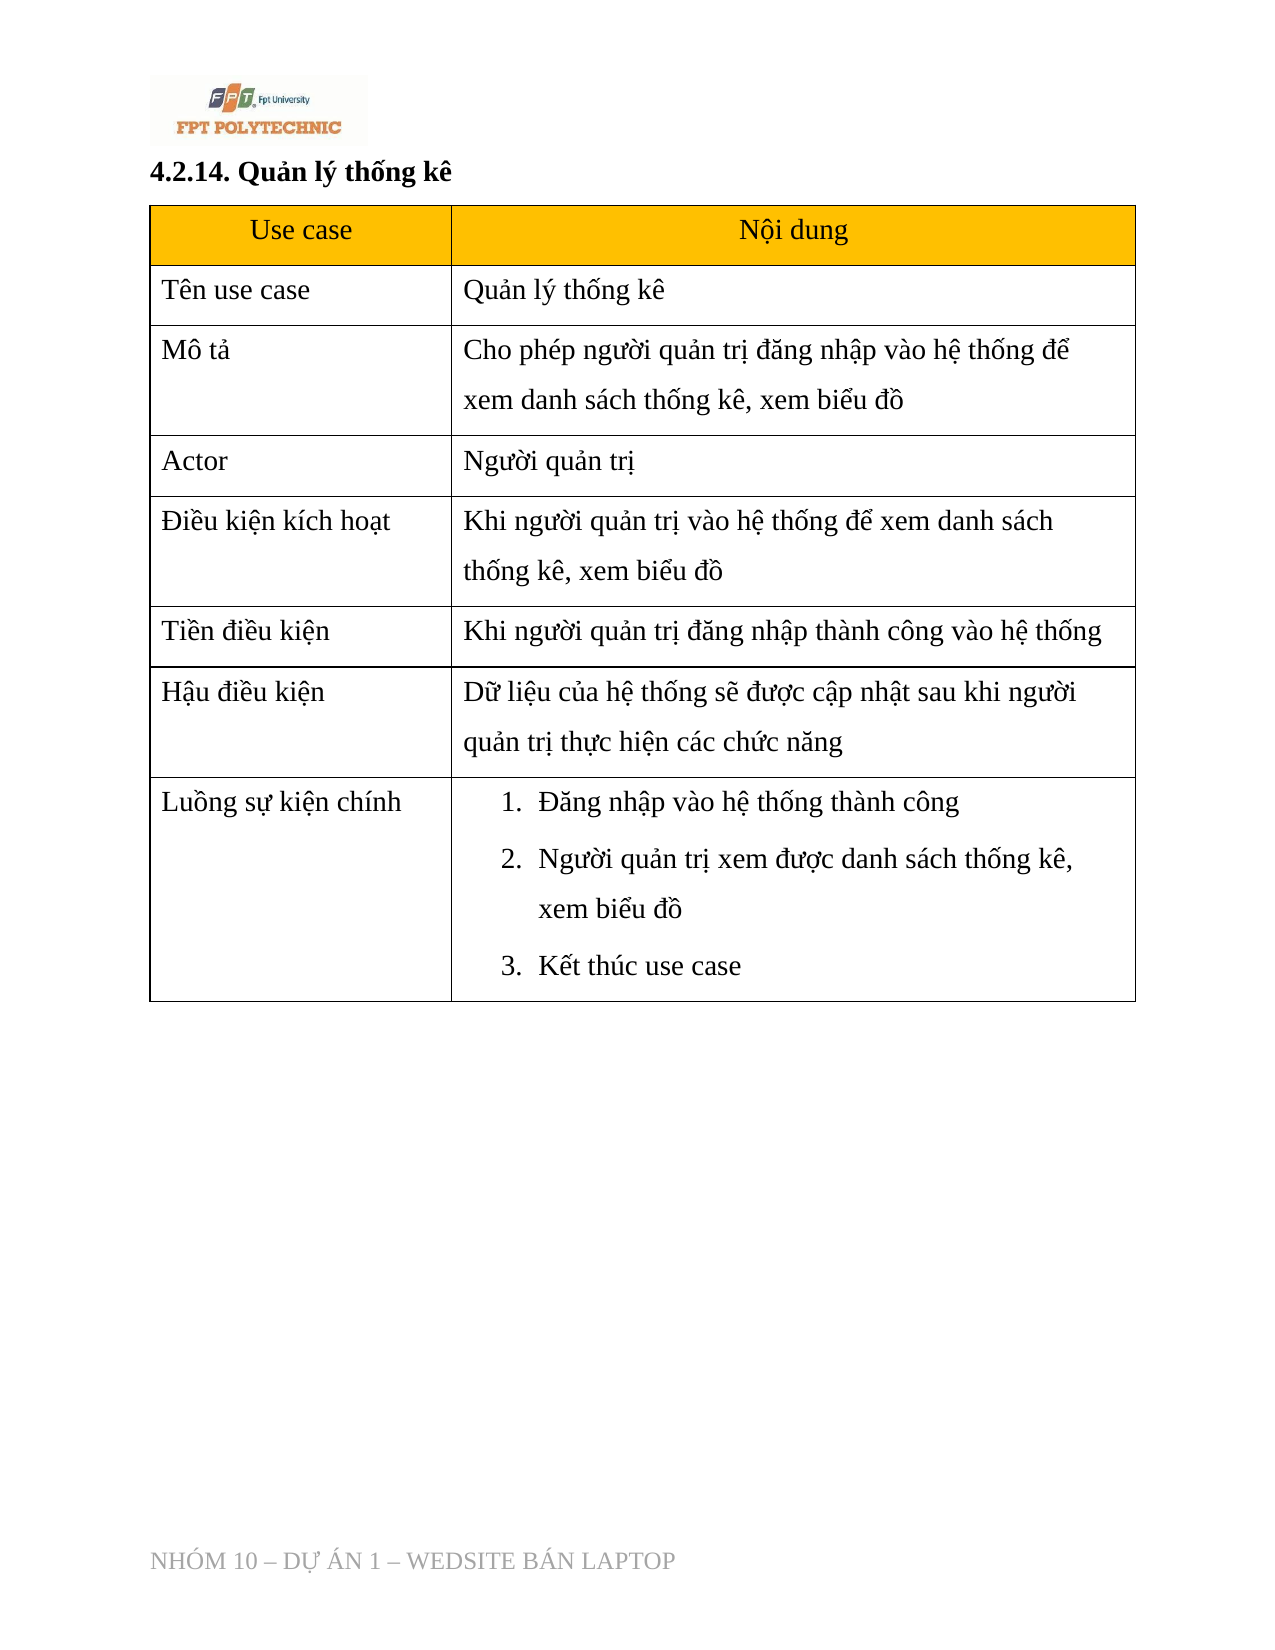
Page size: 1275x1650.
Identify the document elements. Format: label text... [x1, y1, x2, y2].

table_cell Khi người quản trị đăng nhập thành công vào hệ thống [452, 607, 1135, 666]
table_cell Hậu điều kiện [151, 668, 451, 777]
table_cell Tên use case [151, 266, 451, 325]
table_cell Luồng sự kiện chính [151, 778, 451, 1001]
table_cell Điều kiện kích hoạt [151, 497, 451, 606]
table_header Use case [151, 206, 451, 265]
table_cell Khi người quản trị vào hệ thống để xem danh sách thống kê, xem biểu đồ [452, 497, 1135, 606]
table_cell Đăng nhập vào hệ thống thành công Người quản trị xem được danh sách thống kê, xem biểu đồ Kết thúc use case [452, 778, 1135, 1001]
table_cell Quản lý thống kê [452, 266, 1135, 325]
table_header Nội dung [452, 206, 1135, 265]
table_cell Tiền điều kiện [151, 607, 451, 666]
picture [150, 75, 368, 146]
table_cell Người quản trị [452, 436, 1135, 496]
table_cell Actor [151, 436, 451, 496]
table_cell Dữ liệu của hệ thống sẽ được cập nhật sau khi người quản trị thực hiện các chức năng [452, 668, 1135, 777]
subtitle 4.2.14. Quản lý thống kê [150, 154, 1125, 188]
table_cell Mô tả [151, 326, 451, 435]
table_cell Cho phép người quản trị đăng nhập vào hệ thống để xem danh sách thống kê, xem biểu đồ [452, 326, 1135, 435]
